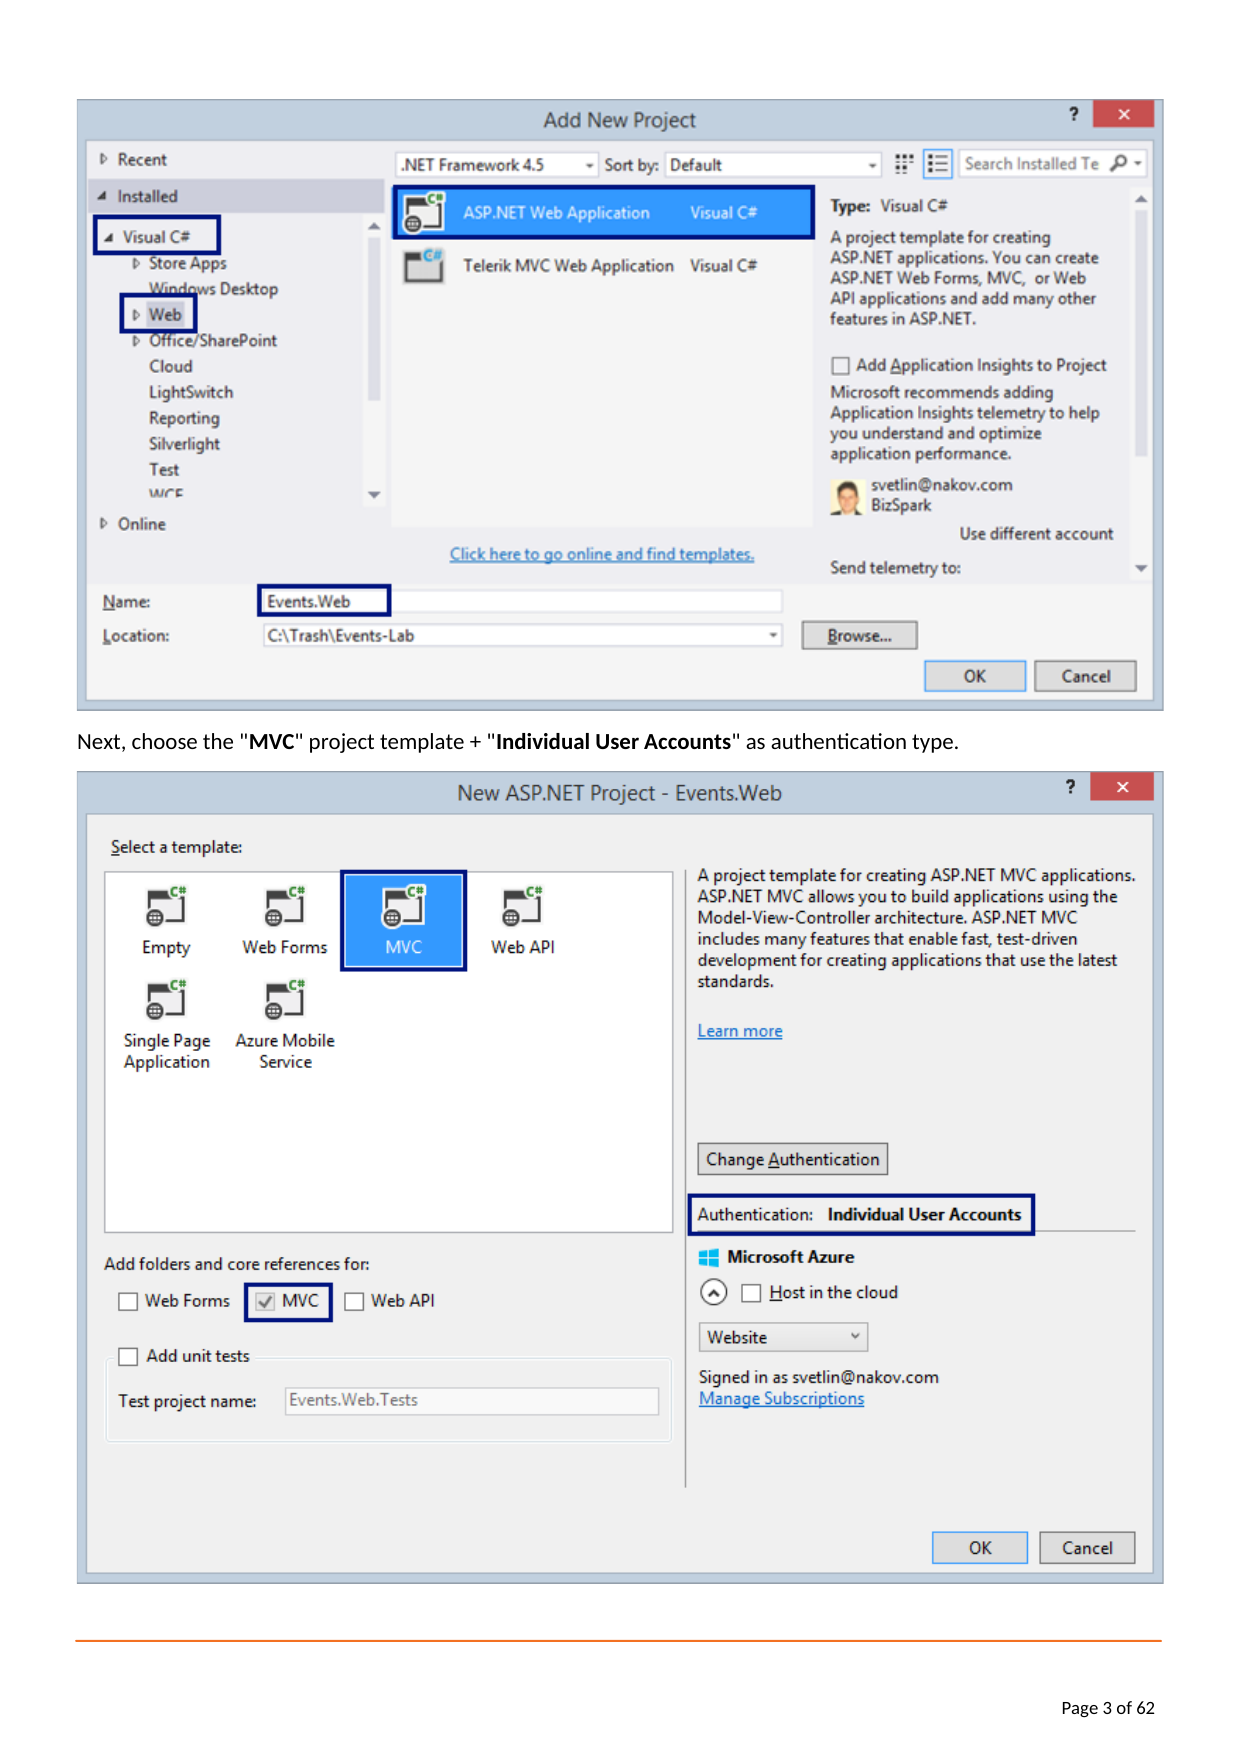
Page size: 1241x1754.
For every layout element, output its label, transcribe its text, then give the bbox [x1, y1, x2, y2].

picture [76, 99, 1164, 711]
text Next, choose the "MVC" project template + "Individual User Accounts" as authentication type. [77, 727, 1163, 755]
picture [76, 771, 1164, 1584]
